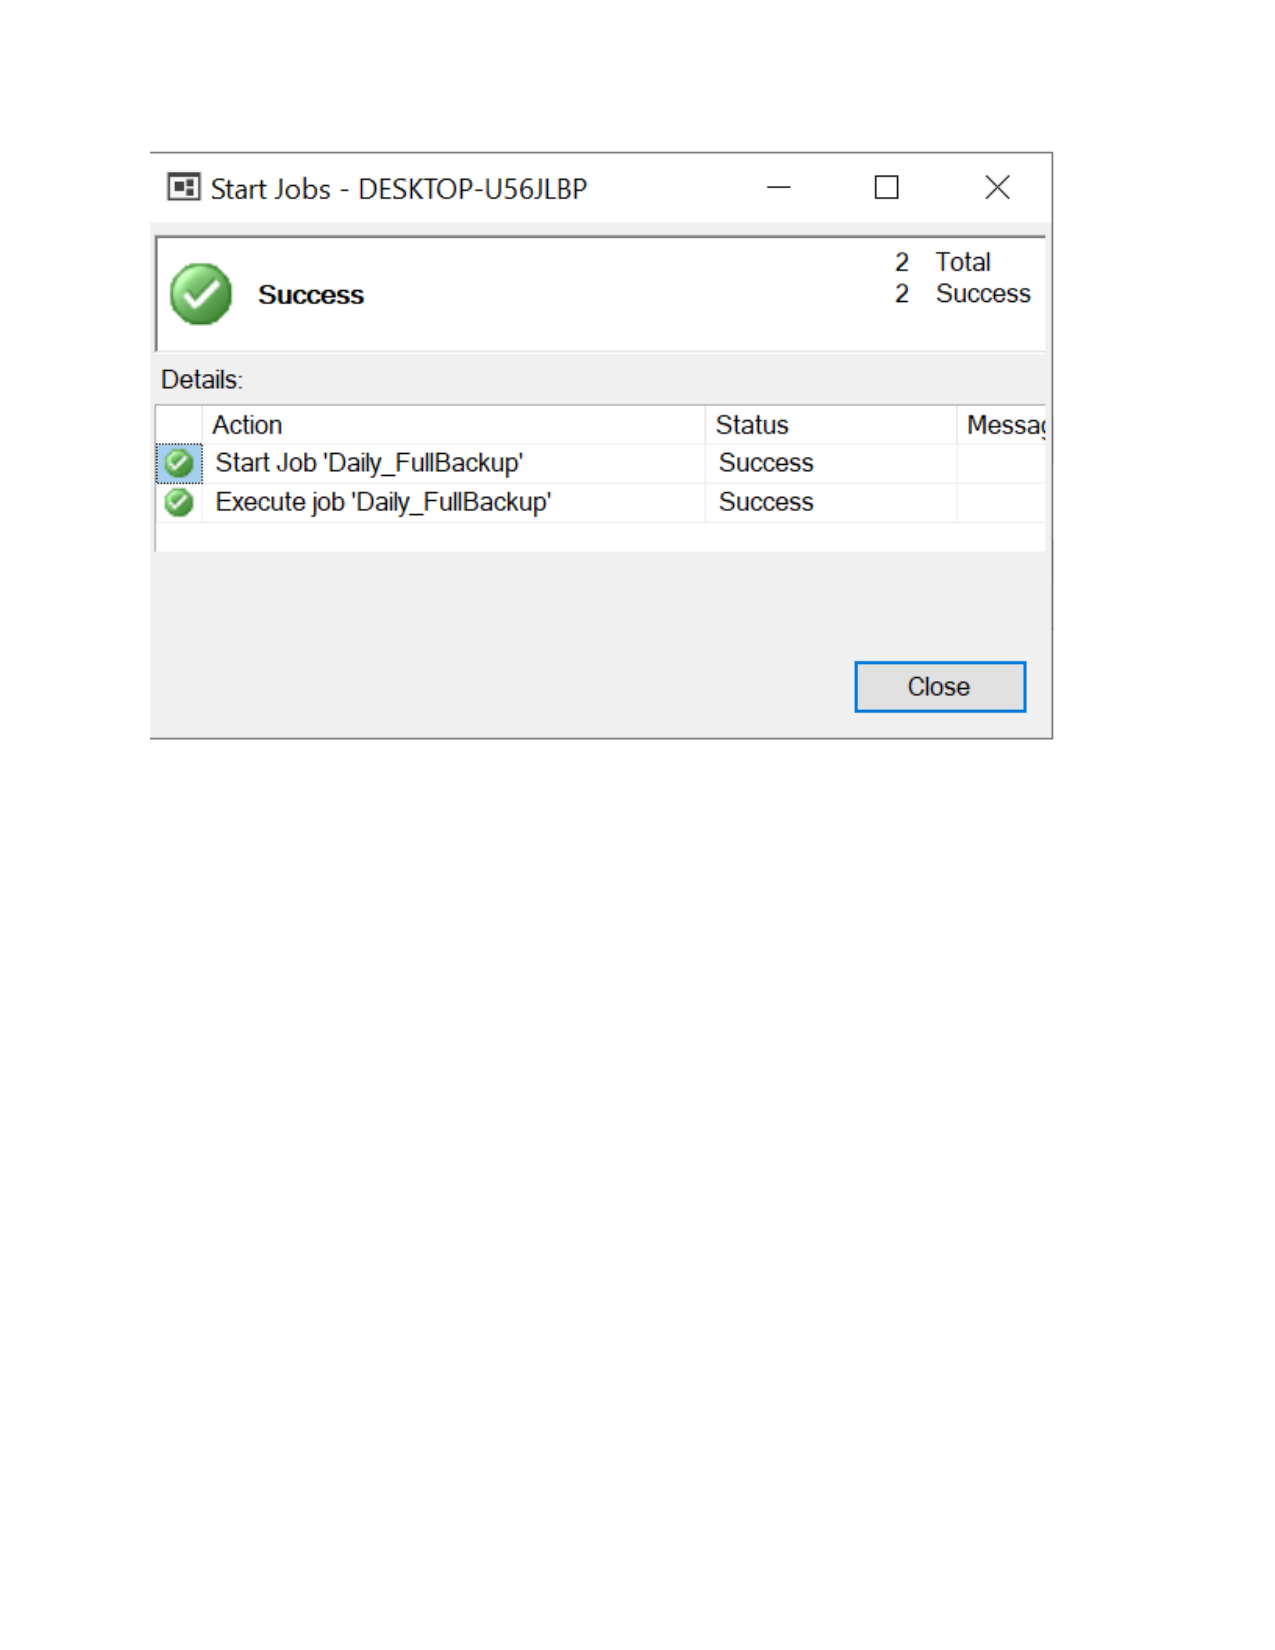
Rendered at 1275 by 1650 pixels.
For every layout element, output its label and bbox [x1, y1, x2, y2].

picture [150, 150, 1055, 746]
